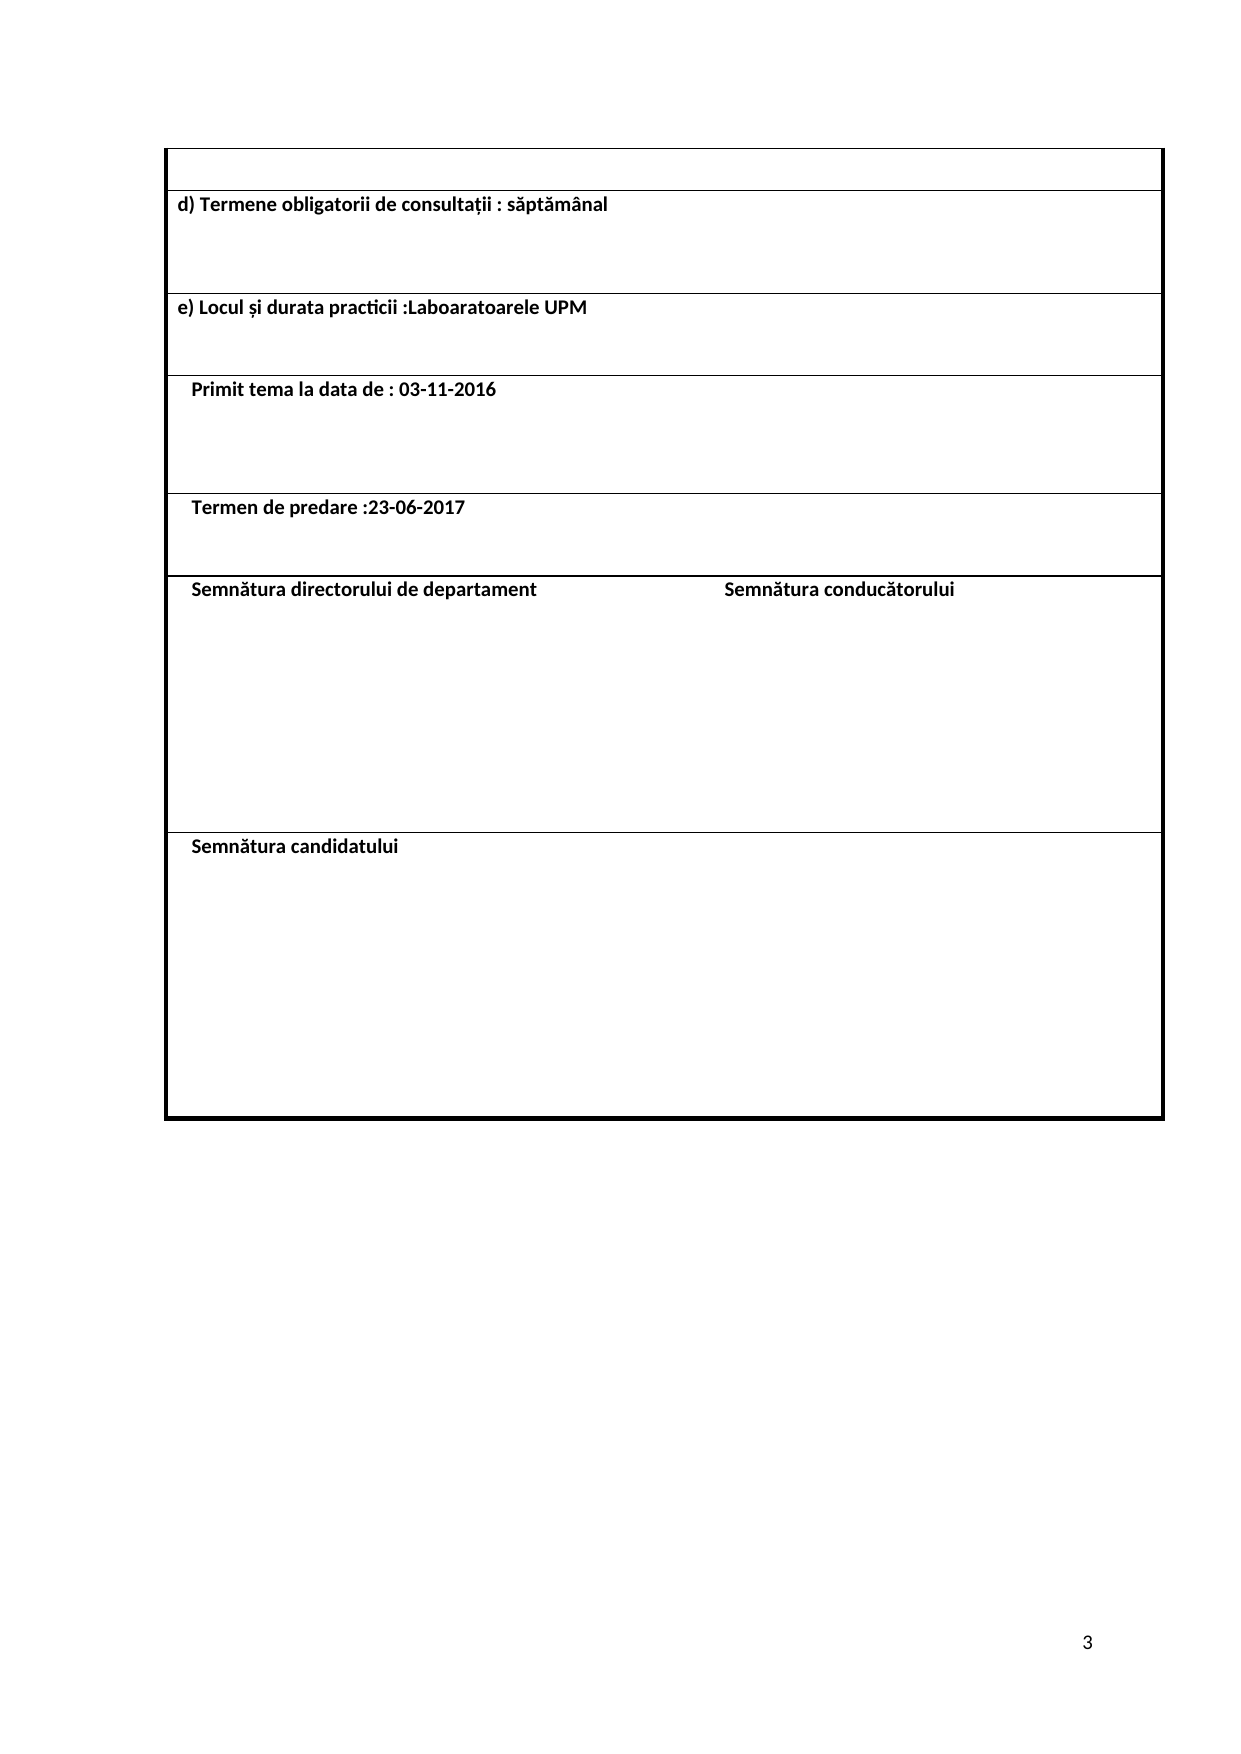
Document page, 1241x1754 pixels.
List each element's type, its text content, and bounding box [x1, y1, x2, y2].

table_cell e) Locul şi durata practicii :Laboaratoarele UPM [168, 294, 1161, 375]
table_cell d) Termene obligatorii de consultaţii : săptămânal [168, 191, 1161, 292]
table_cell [168, 149, 1161, 189]
table_cell Semnătura candidatului [168, 833, 1161, 1116]
table_cell Termen de predare :23-06-2017 [168, 494, 1161, 575]
table_cell Primit tema la data de : 03-11-2016 [168, 376, 1161, 493]
table_cell Semnătura directorului de departament Semnătura conducătorului [168, 577, 1161, 832]
